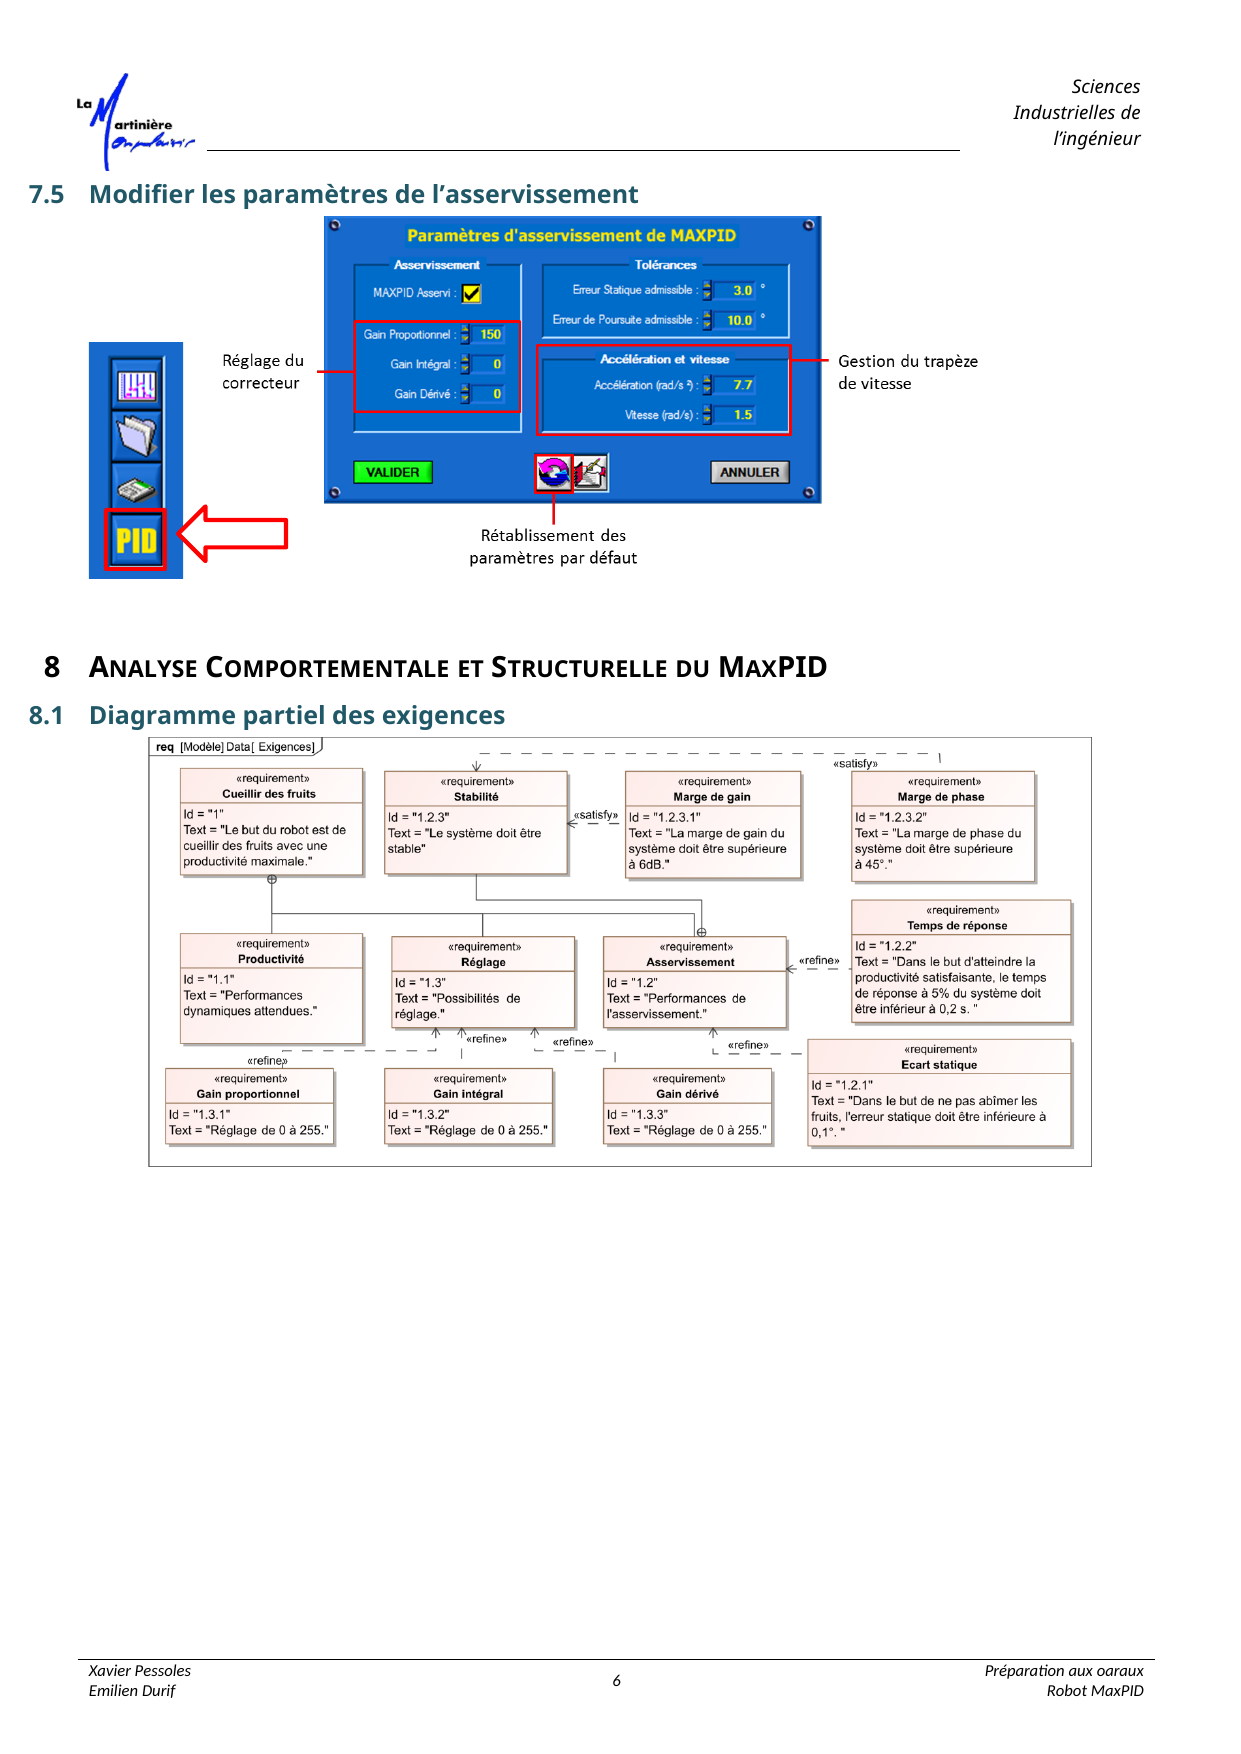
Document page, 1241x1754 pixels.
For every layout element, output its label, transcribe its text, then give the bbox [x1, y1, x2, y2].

subtitle Analyse Comportementale et Structurelle du MaxPID [44, 646, 1152, 686]
subtitle Modifier les paramètres de l’asservissement [29, 177, 1152, 211]
picture [211, 216, 996, 579]
subtitle Diagramme partiel des exigences [29, 698, 1152, 732]
picture [88, 342, 184, 579]
picture [148, 737, 1092, 1167]
picture [77, 73, 195, 171]
table_header [78, 216, 1037, 604]
